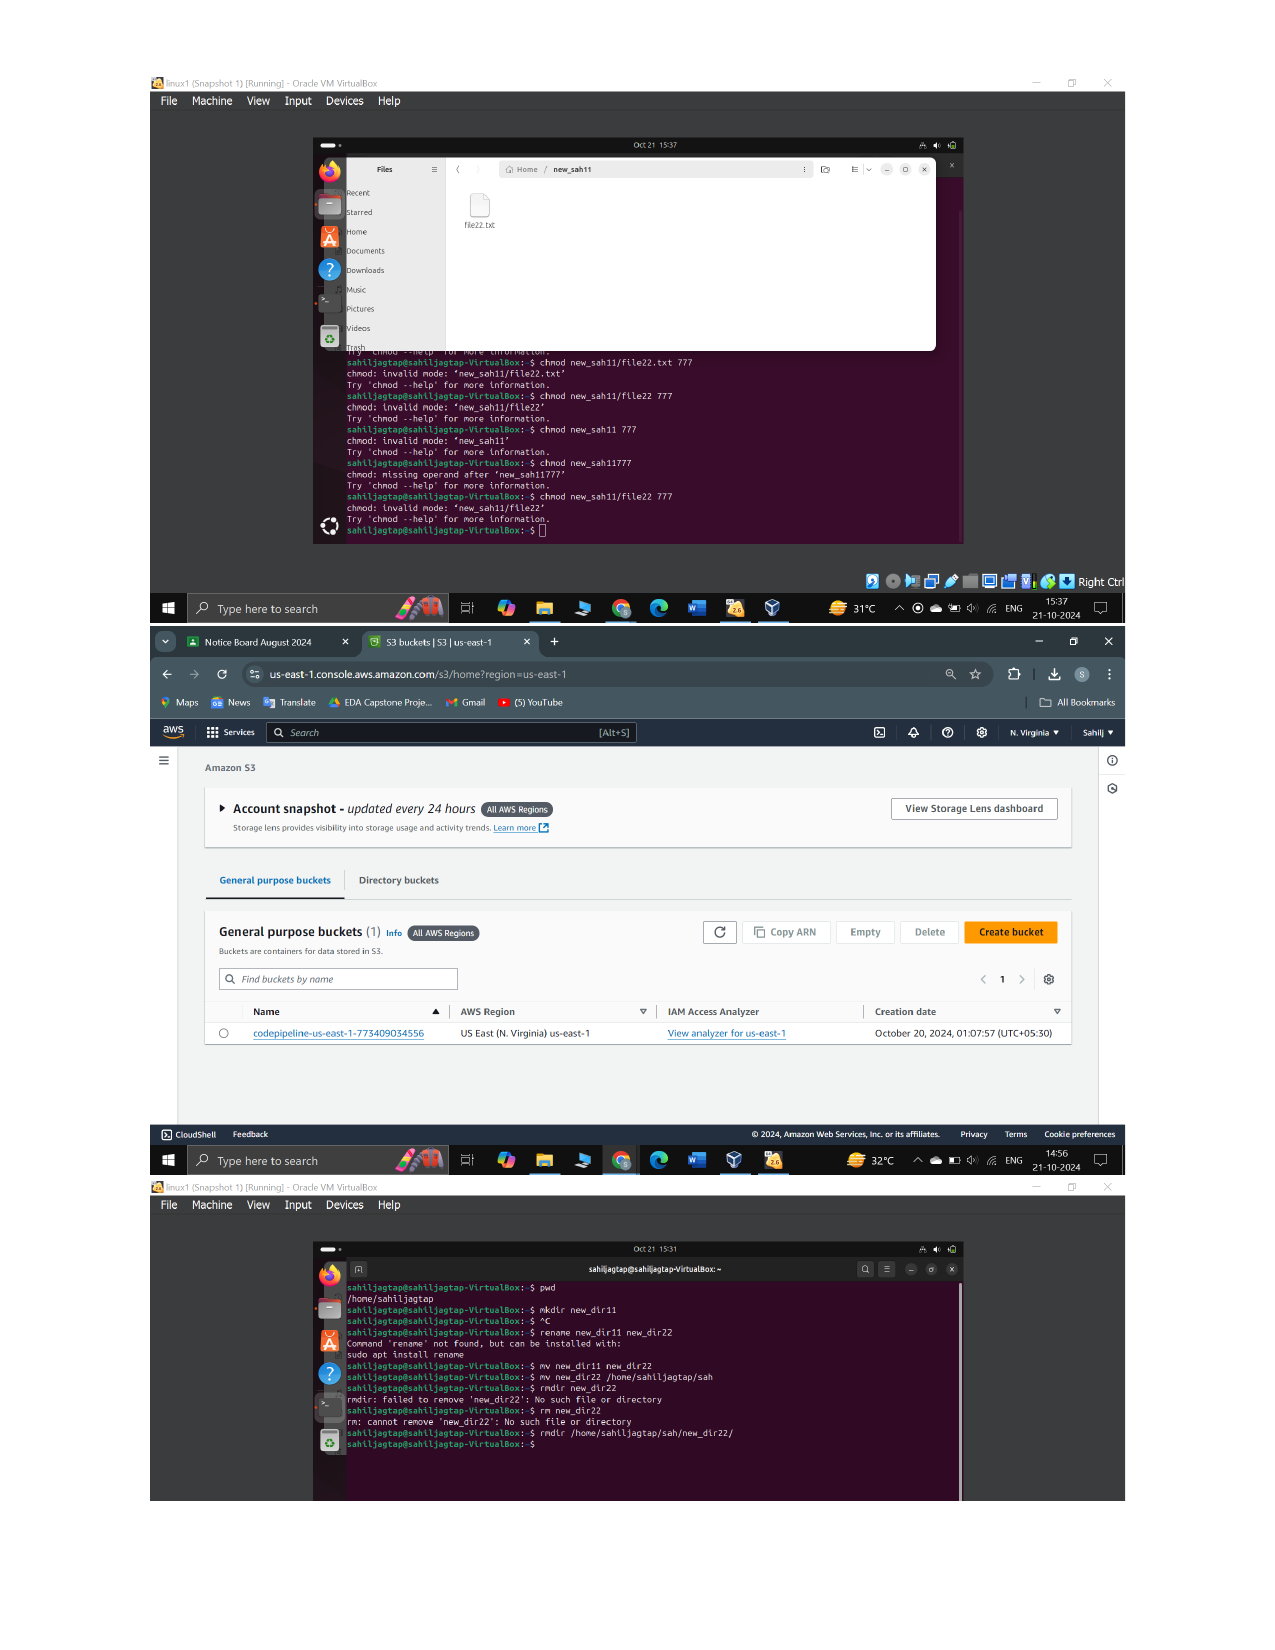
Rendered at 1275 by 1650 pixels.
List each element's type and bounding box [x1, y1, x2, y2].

picture [150, 75, 1125, 623]
picture [150, 626, 1125, 1175]
picture [150, 1178, 1125, 1501]
